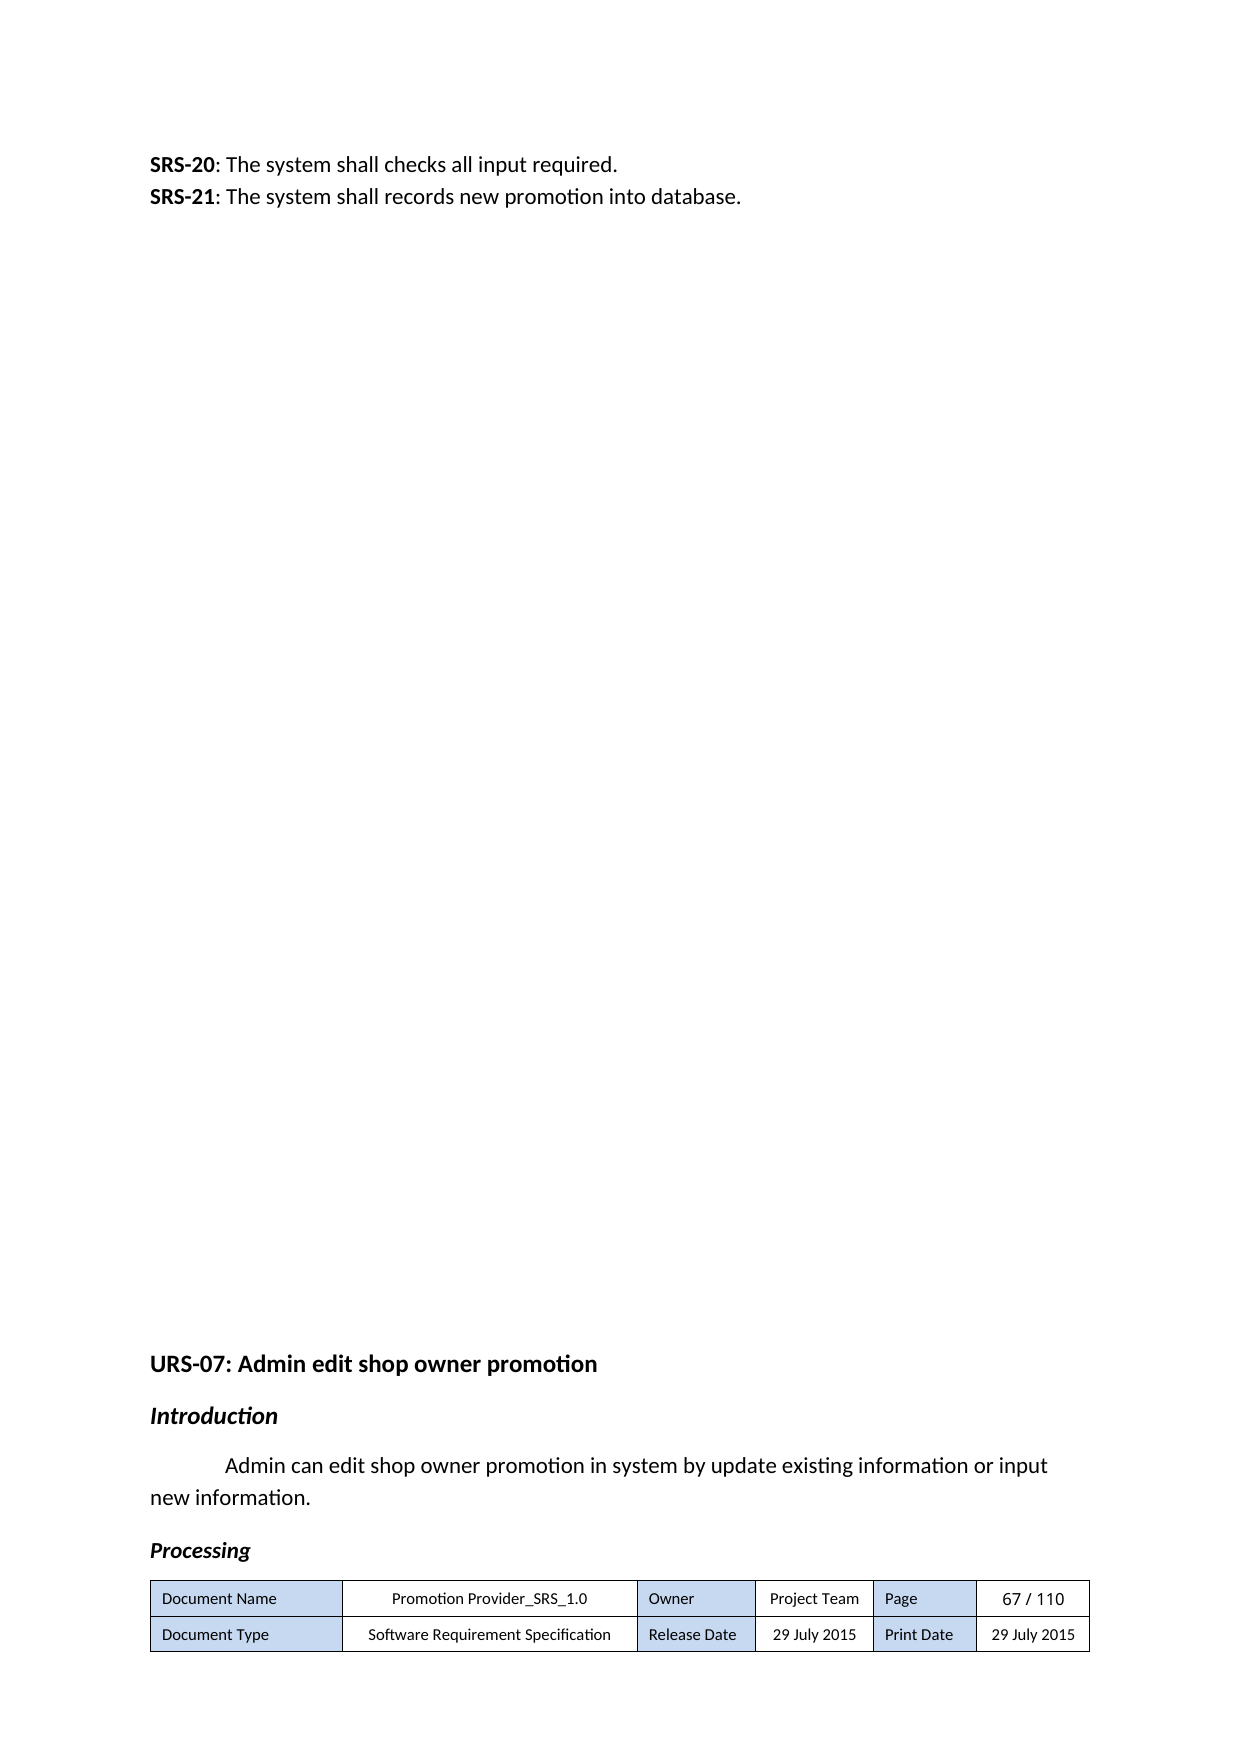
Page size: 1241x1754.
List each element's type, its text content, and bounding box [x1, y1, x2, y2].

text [150, 150, 1090, 210]
text Introduction [150, 1400, 1090, 1431]
text URS-07: Admin edit shop owner promotion [150, 1349, 1090, 1379]
text Admin can edit shop owner promotion in system by update existing information or input new information. [150, 1451, 1090, 1512]
text Processing [150, 1537, 1090, 1564]
